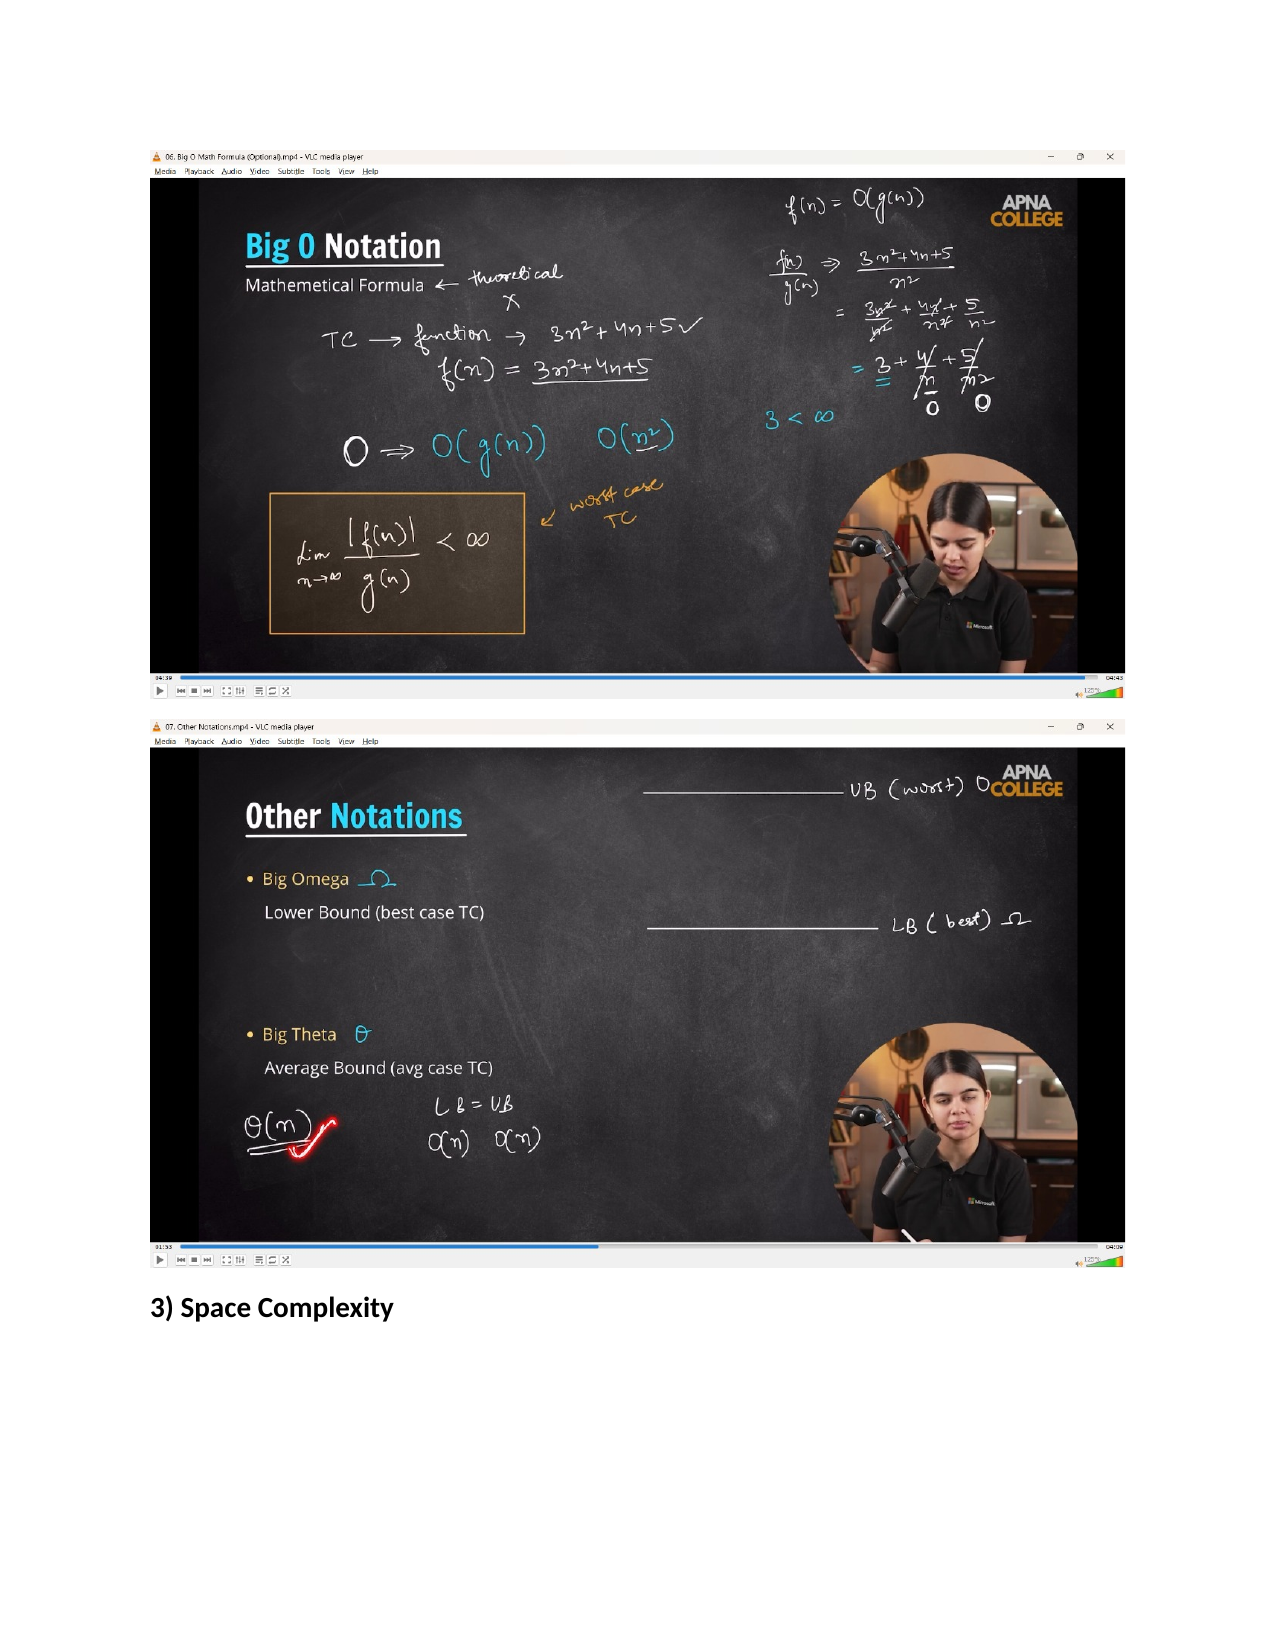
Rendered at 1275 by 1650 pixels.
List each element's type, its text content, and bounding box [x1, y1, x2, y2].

text 3) Space Complexity [150, 1289, 1125, 1325]
picture [150, 719, 1125, 1268]
picture [150, 150, 1125, 699]
